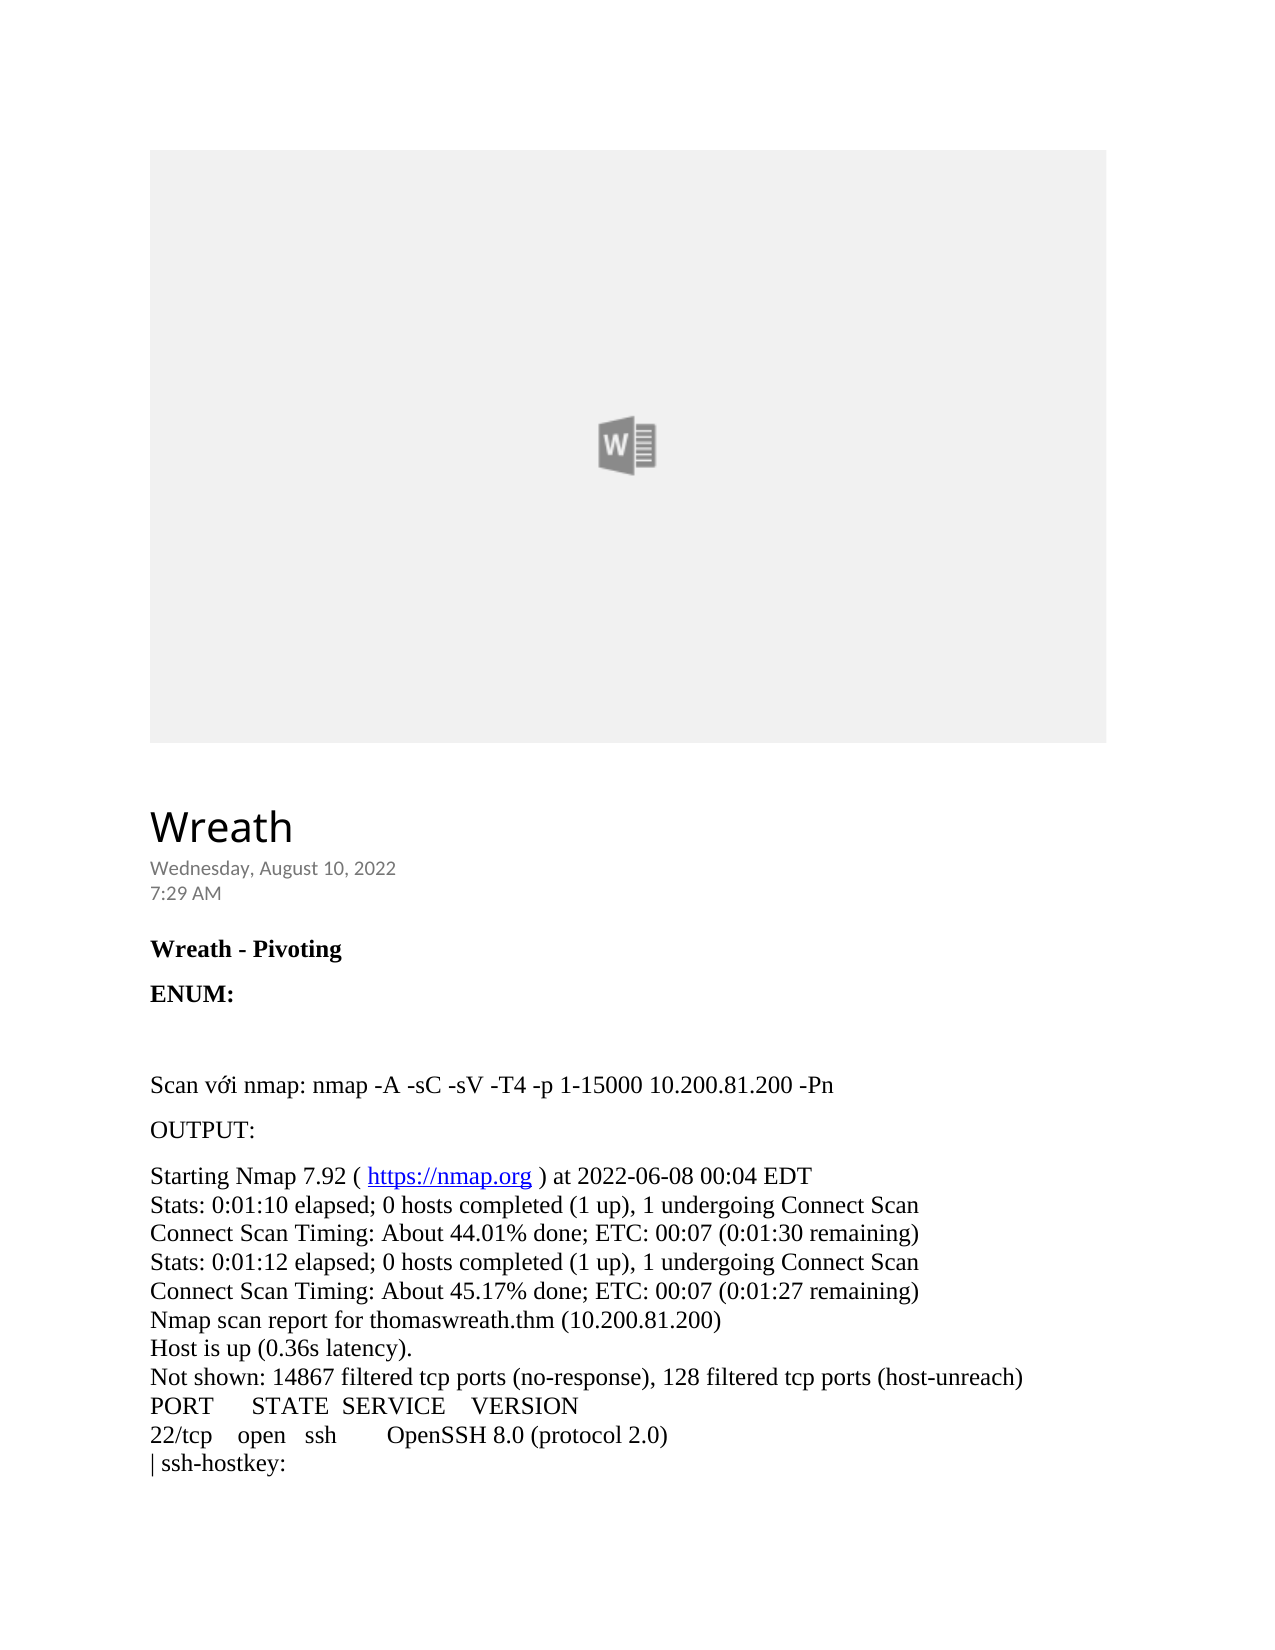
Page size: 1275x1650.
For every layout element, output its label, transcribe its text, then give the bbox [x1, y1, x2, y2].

text Nmap scan report for thomaswreath.thm (10.200.81.200) [150, 1305, 1125, 1333]
picture [150, 150, 1107, 743]
text PORT STATE SERVICE VERSION [150, 1391, 1125, 1420]
text Stats: 0:01:10 elapsed; 0 hosts completed (1 up), 1 undergoing Connect Scan [150, 1190, 1125, 1218]
text Not shown: 14867 filtered tcp ports (no-response), 128 filtered tcp ports (host-unreach) [150, 1362, 1125, 1391]
text Stats: 0:01:12 elapsed; 0 hosts completed (1 up), 1 undergoing Connect Scan [150, 1247, 1125, 1276]
text Wreath [150, 798, 1125, 855]
text 22/tcp open ssh OpenSSH 8.0 (protocol 2.0) [150, 1420, 1125, 1448]
text Connect Scan Timing: About 45.17% done; ETC: 00:07 (0:01:27 remaining) [150, 1276, 1125, 1305]
text Host is up (0.36s latency). [150, 1333, 1125, 1362]
text Wreath - Pivoting [150, 934, 1125, 963]
text | ssh-hostkey: [150, 1448, 1125, 1477]
text OUTPUT: [150, 1116, 1125, 1144]
text Connect Scan Timing: About 44.01% done; ETC: 00:07 (0:01:30 remaining) [150, 1218, 1125, 1247]
text Scan với nmap: nmap -A -sC -sV -T4 -p 1-15000 10.200.81.200 -Pn [150, 1070, 1125, 1099]
text Wednesday, August 10, 2022 [150, 855, 1125, 880]
text 7:29 AM [150, 880, 1125, 906]
text ENUM: [150, 979, 1125, 1008]
text Starting Nmap 7.92 ( https://nmap.org ) at 2022-06-08 00:04 EDT [150, 1161, 1125, 1190]
